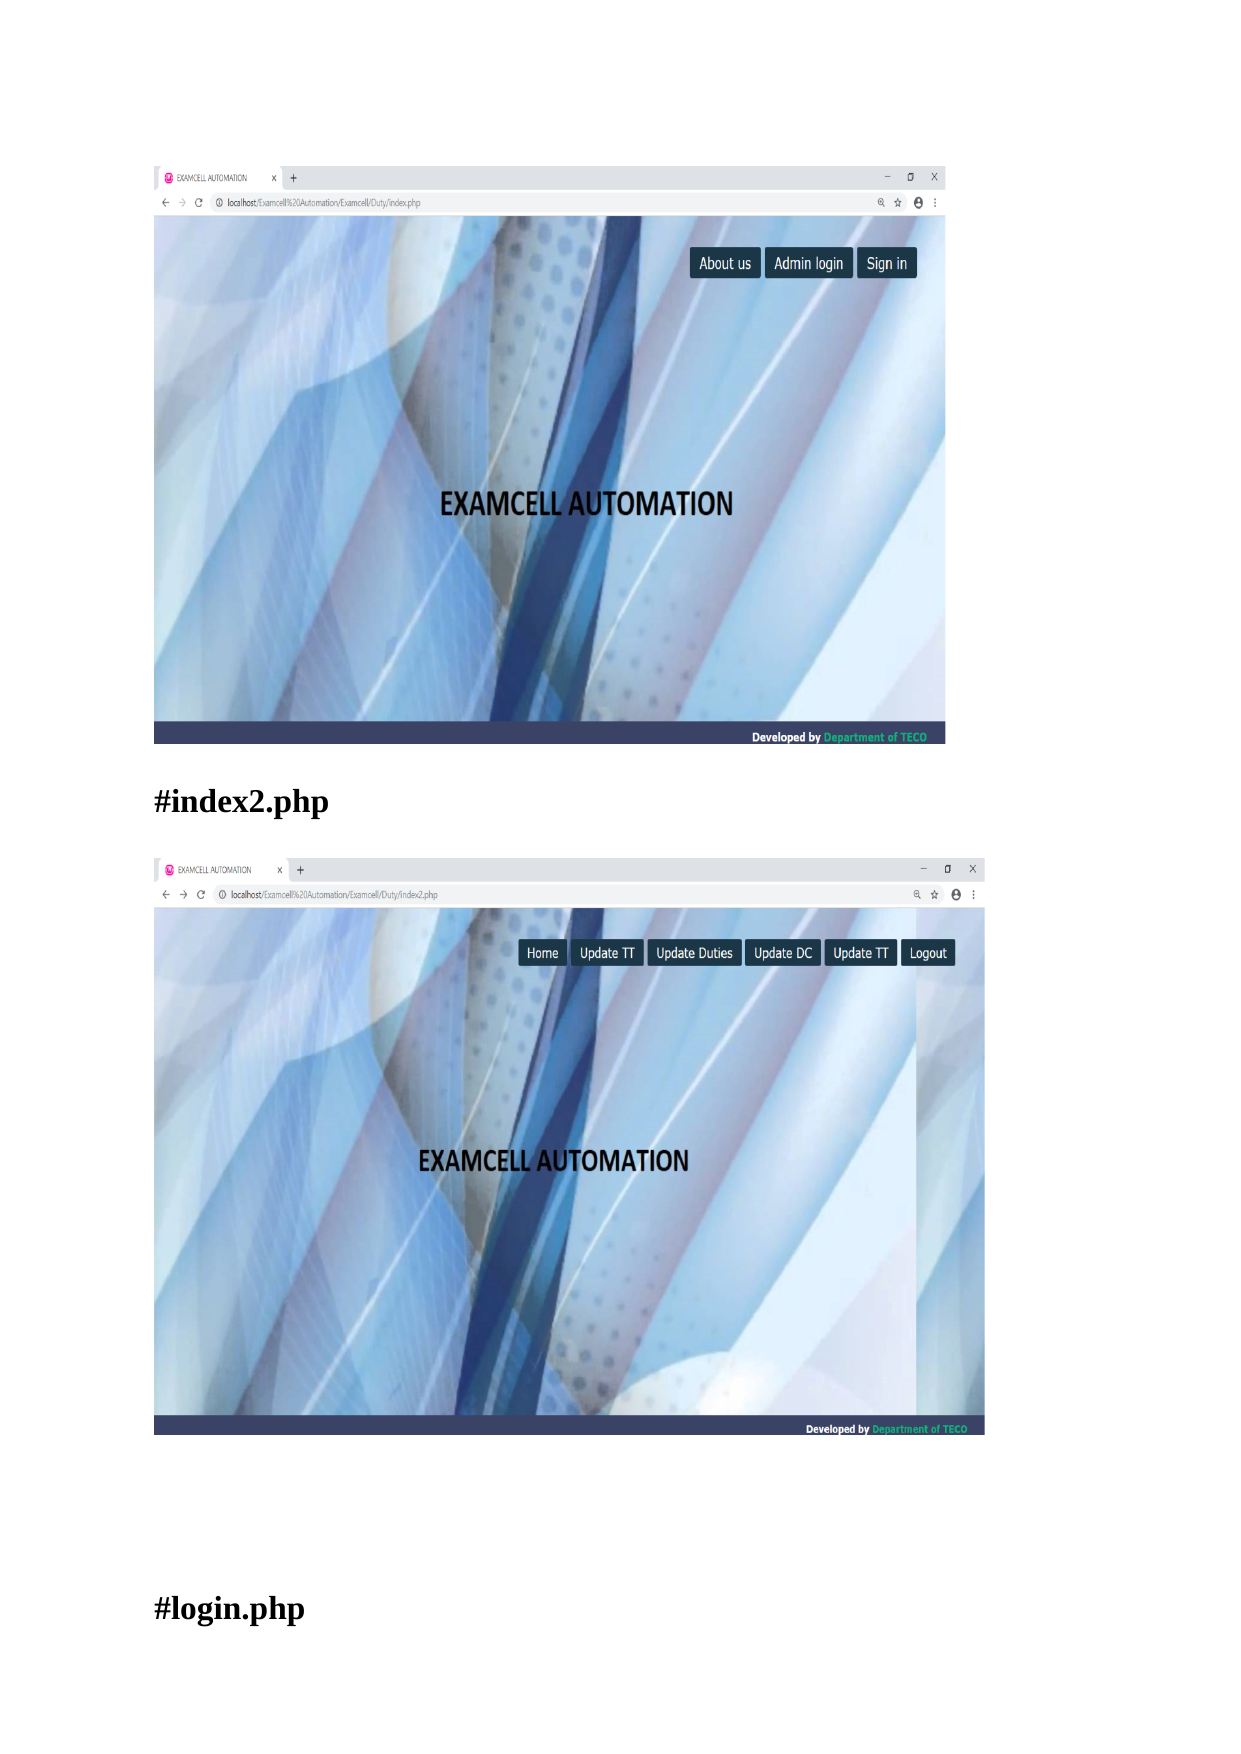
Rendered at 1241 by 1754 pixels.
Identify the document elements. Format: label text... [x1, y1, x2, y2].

picture [154, 166, 946, 744]
text #login.php [154, 1588, 1230, 1626]
picture [154, 858, 985, 1435]
text #index2.php [154, 781, 1230, 820]
